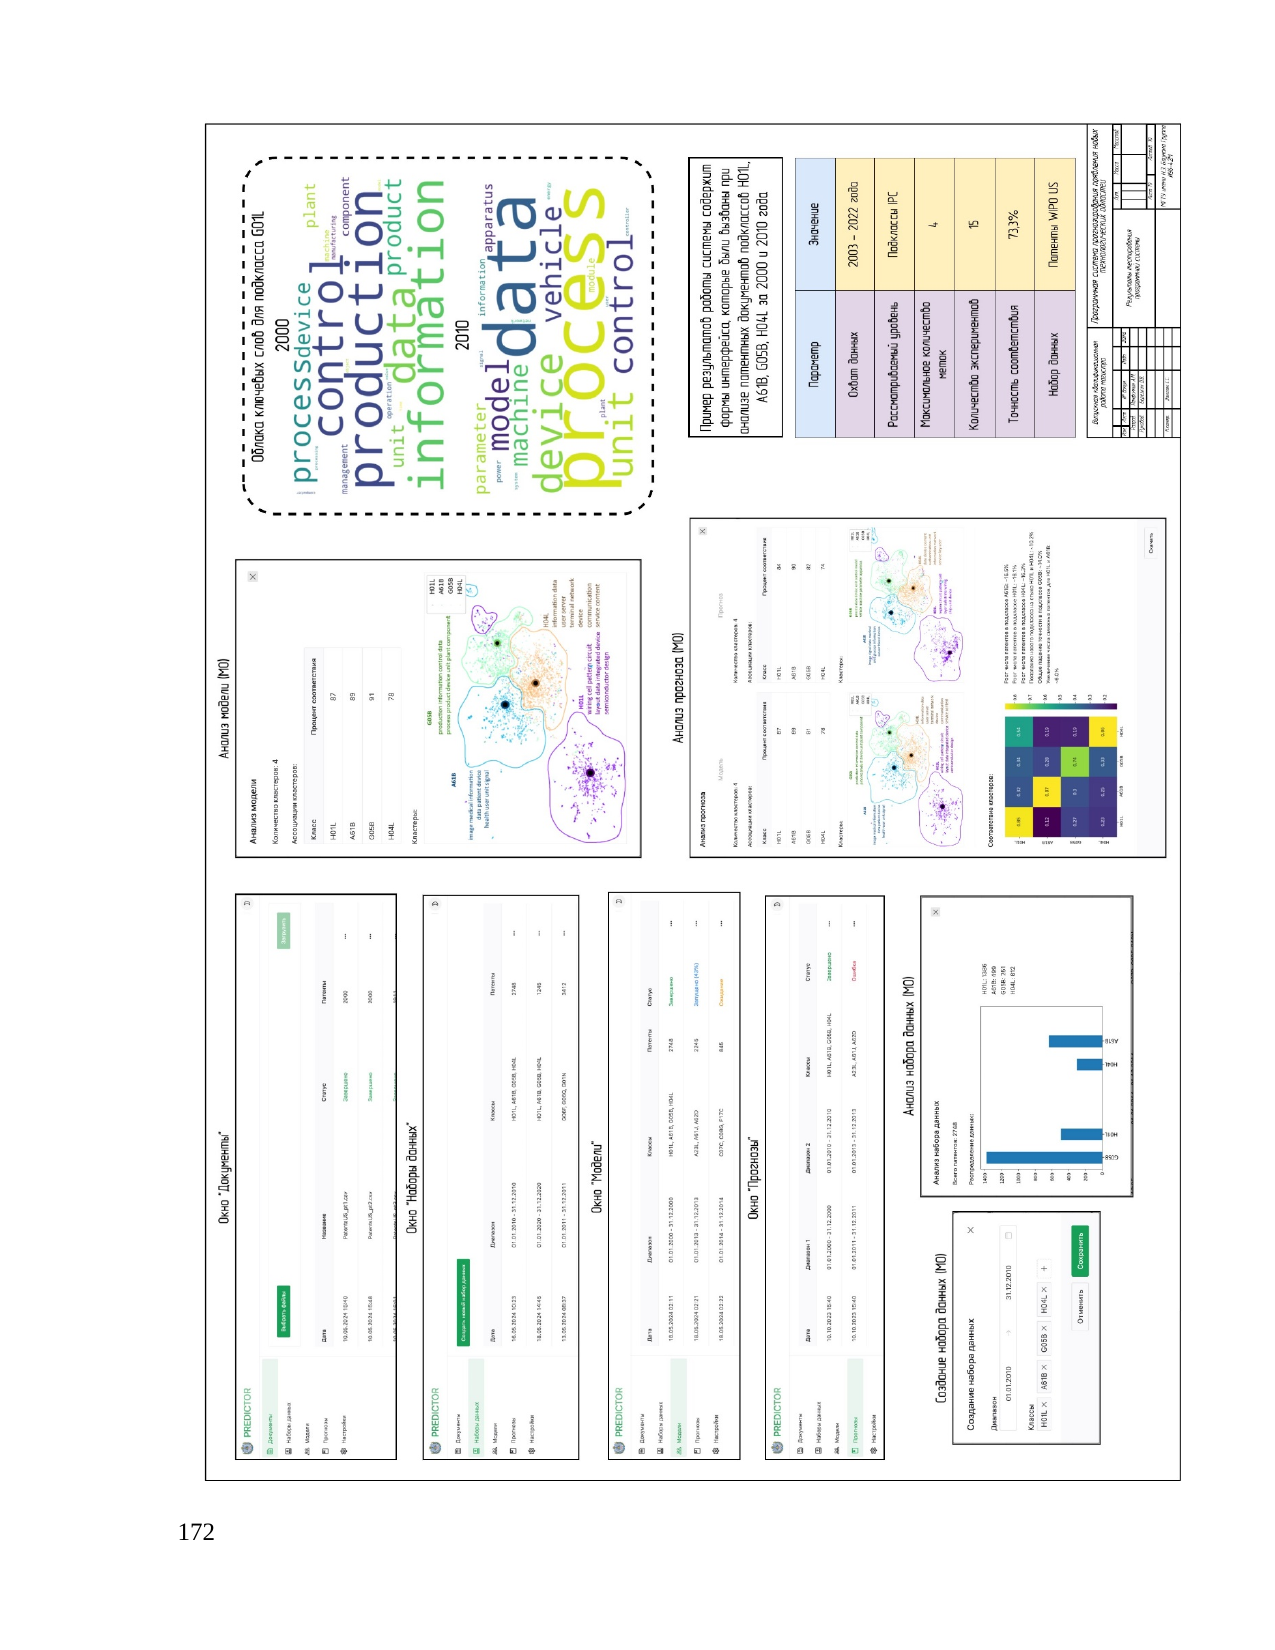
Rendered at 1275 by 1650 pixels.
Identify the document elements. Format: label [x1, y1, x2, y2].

picture [204, 118, 1189, 1481]
